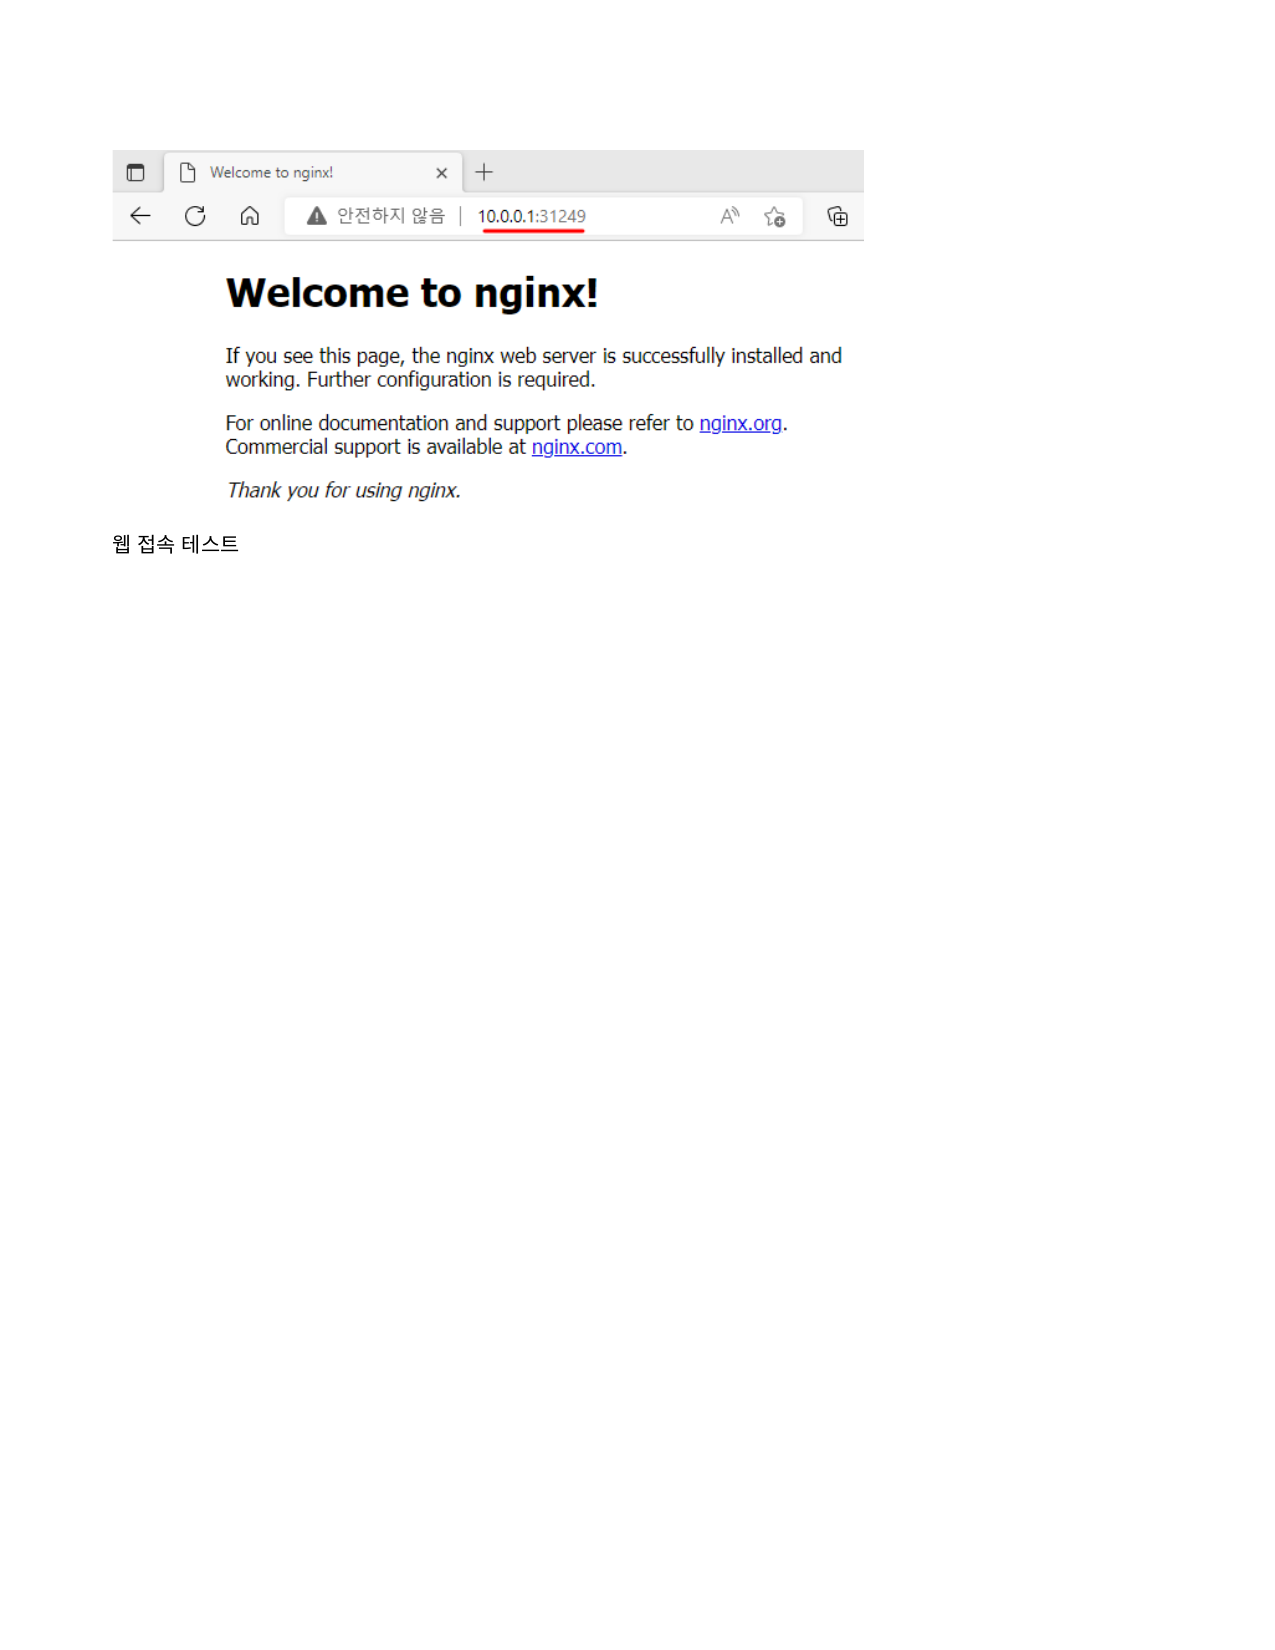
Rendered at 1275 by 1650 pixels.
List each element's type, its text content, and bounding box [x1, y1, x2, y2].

picture [112, 150, 864, 510]
text 웹 접속 테스트 [112, 528, 1162, 559]
